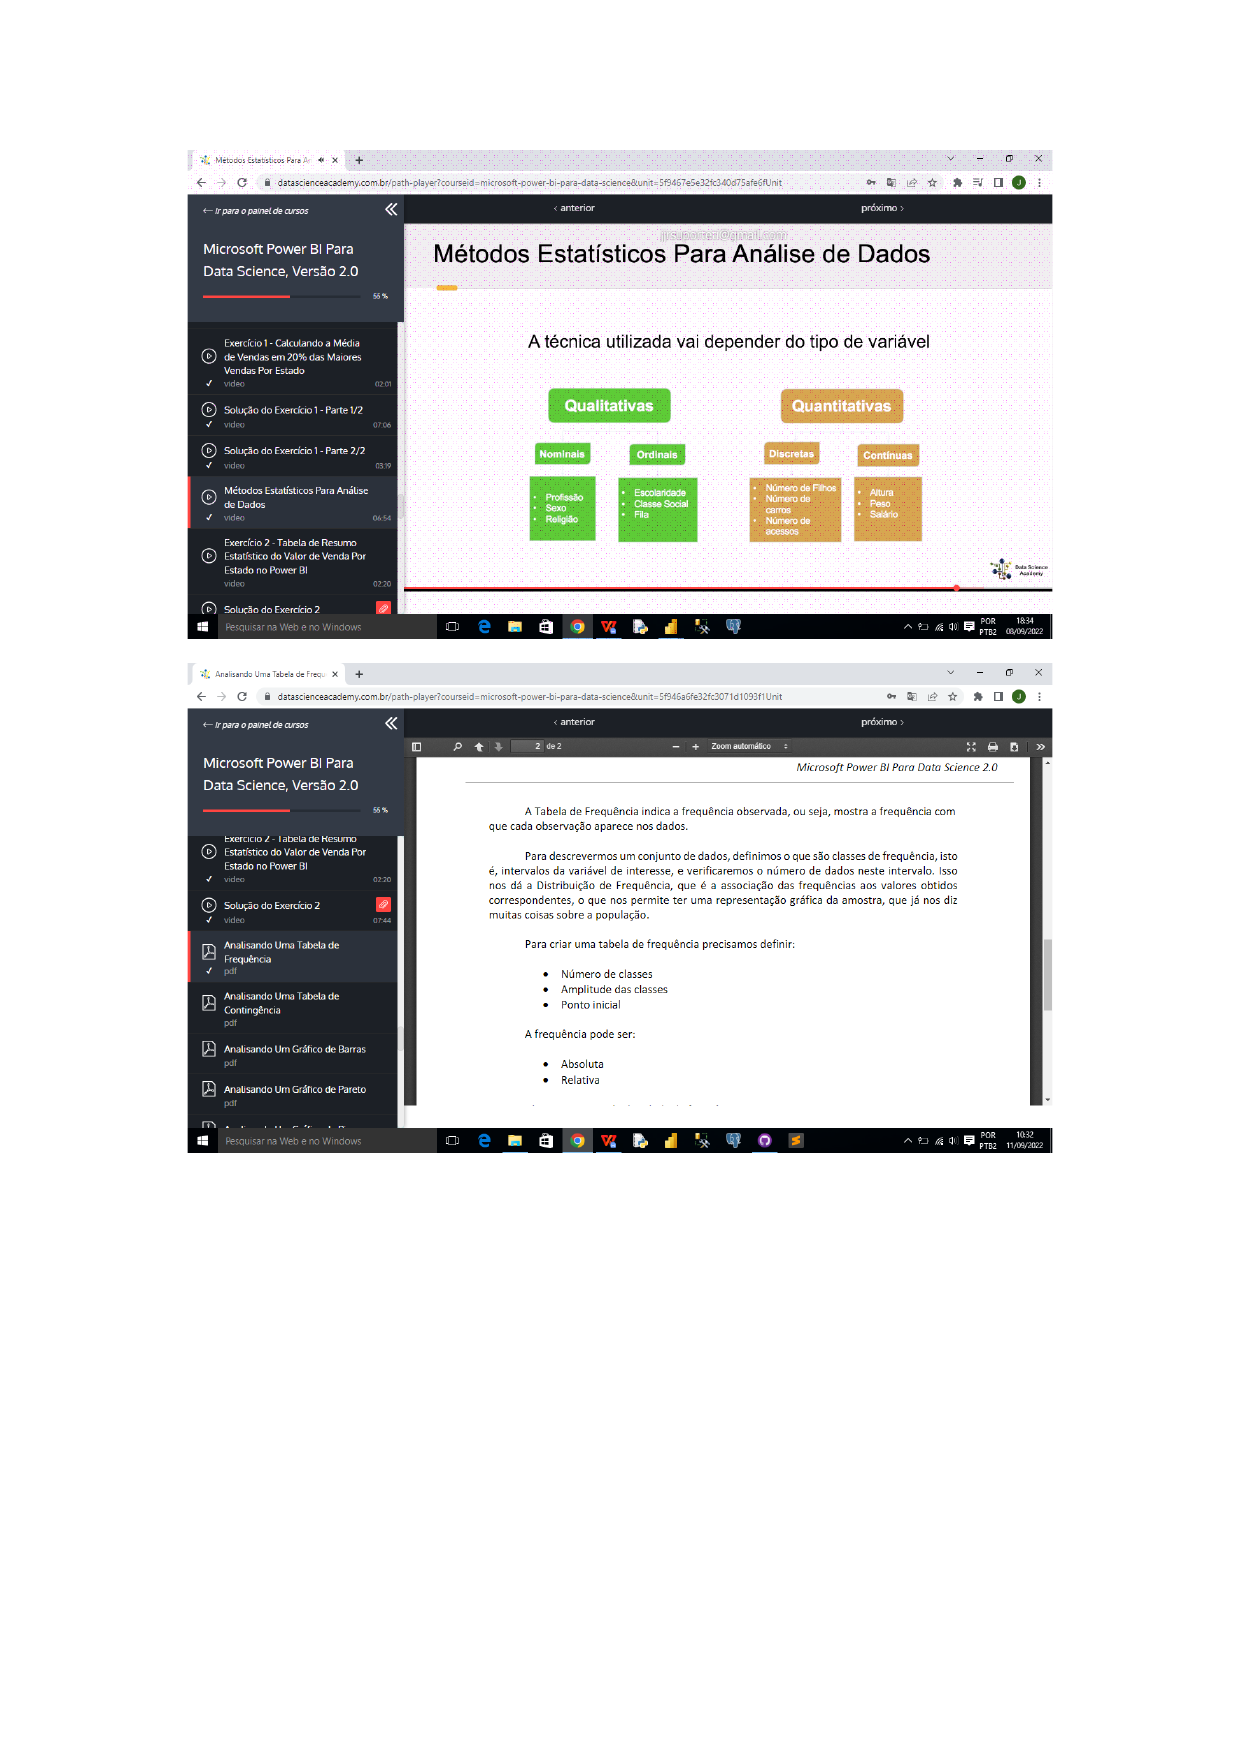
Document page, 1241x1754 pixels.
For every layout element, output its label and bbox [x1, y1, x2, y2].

picture [187, 663, 1053, 1153]
picture [187, 150, 1053, 639]
